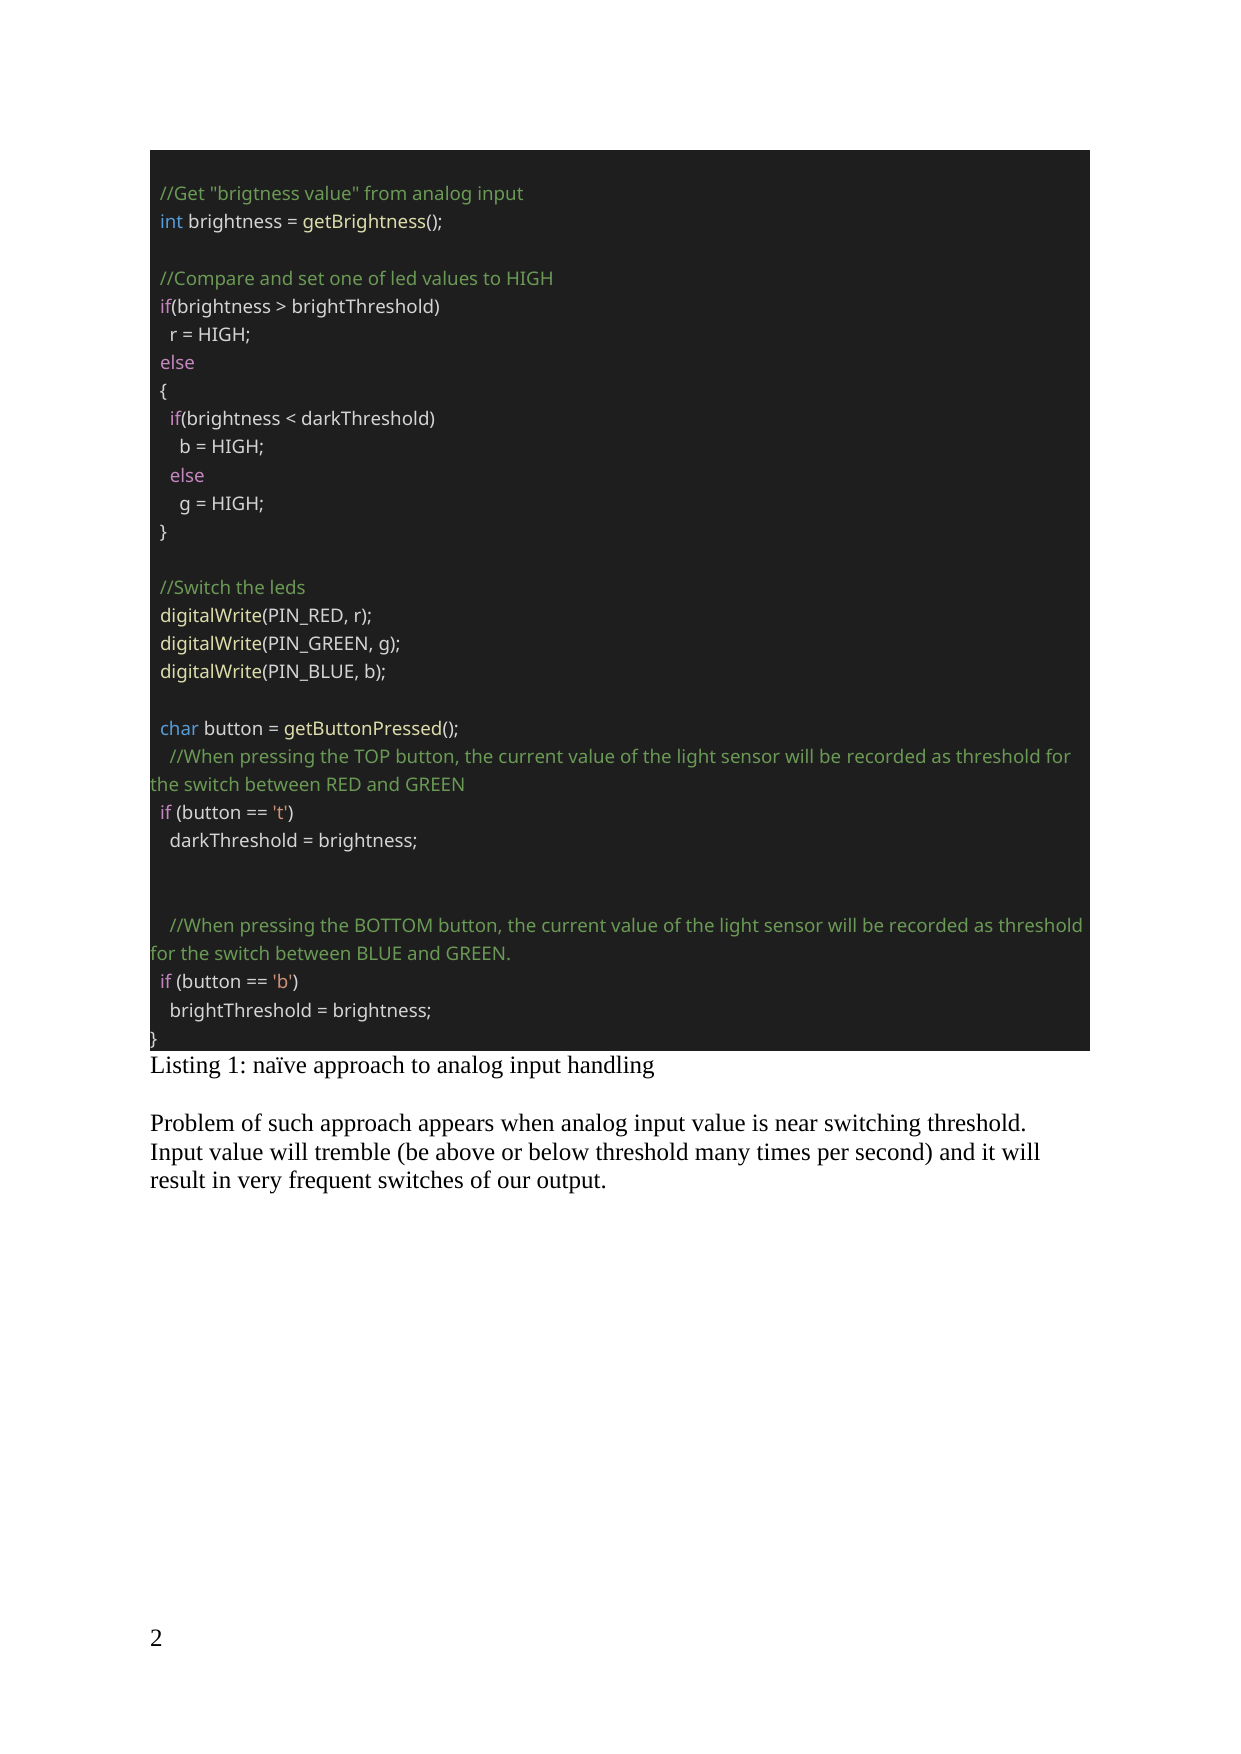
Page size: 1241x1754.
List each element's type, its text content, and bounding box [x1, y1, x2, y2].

text g = HIGH; [150, 487, 1090, 516]
text darkThreshold = brightness; [150, 825, 1090, 853]
text digitalWrite(PIN_RED, r); [150, 600, 1090, 628]
text int brightness = getBrightness(); [150, 206, 1090, 234]
text r = HIGH; [150, 319, 1090, 347]
text Listing 1: naïve approach to analog input handling [150, 1051, 1090, 1079]
text char button = getButtonPressed(); [150, 712, 1090, 741]
text digitalWrite(PIN_GREEN, g); [150, 628, 1090, 656]
text } [150, 1022, 1090, 1051]
text if(brightness > brightThreshold) [150, 291, 1090, 319]
text //When pressing the TOP button, the current value of the light sensor will be recorded as threshold for the switch between RED and GREEN [150, 741, 1090, 797]
text //Compare and set one of led values to HIGH [150, 262, 1090, 291]
text brightThreshold = brightness; [150, 994, 1090, 1022]
text Input value will tremble (be above or below threshold many times per second) and it will result in very frequent switches of our output. [150, 1137, 1090, 1194]
text digitalWrite(PIN_BLUE, b); [150, 656, 1090, 684]
text //Get "brigtness value" from analog input [150, 178, 1090, 206]
text if (button == 'b') [150, 966, 1090, 994]
text else [150, 347, 1090, 375]
text Problem of such approach appears when analog input value is near switching threshold. [150, 1108, 1090, 1137]
text else [150, 459, 1090, 487]
text if(brightness < darkThreshold) [150, 403, 1090, 431]
text b = HIGH; [150, 431, 1090, 459]
text //Switch the leds [150, 572, 1090, 600]
text { [150, 375, 1090, 403]
text } [150, 516, 1090, 544]
text //When pressing the BOTTOM button, the current value of the light sensor will be recorded as threshold for the switch between BLUE and GREEN. [150, 910, 1090, 966]
text if (button == 't') [150, 797, 1090, 825]
